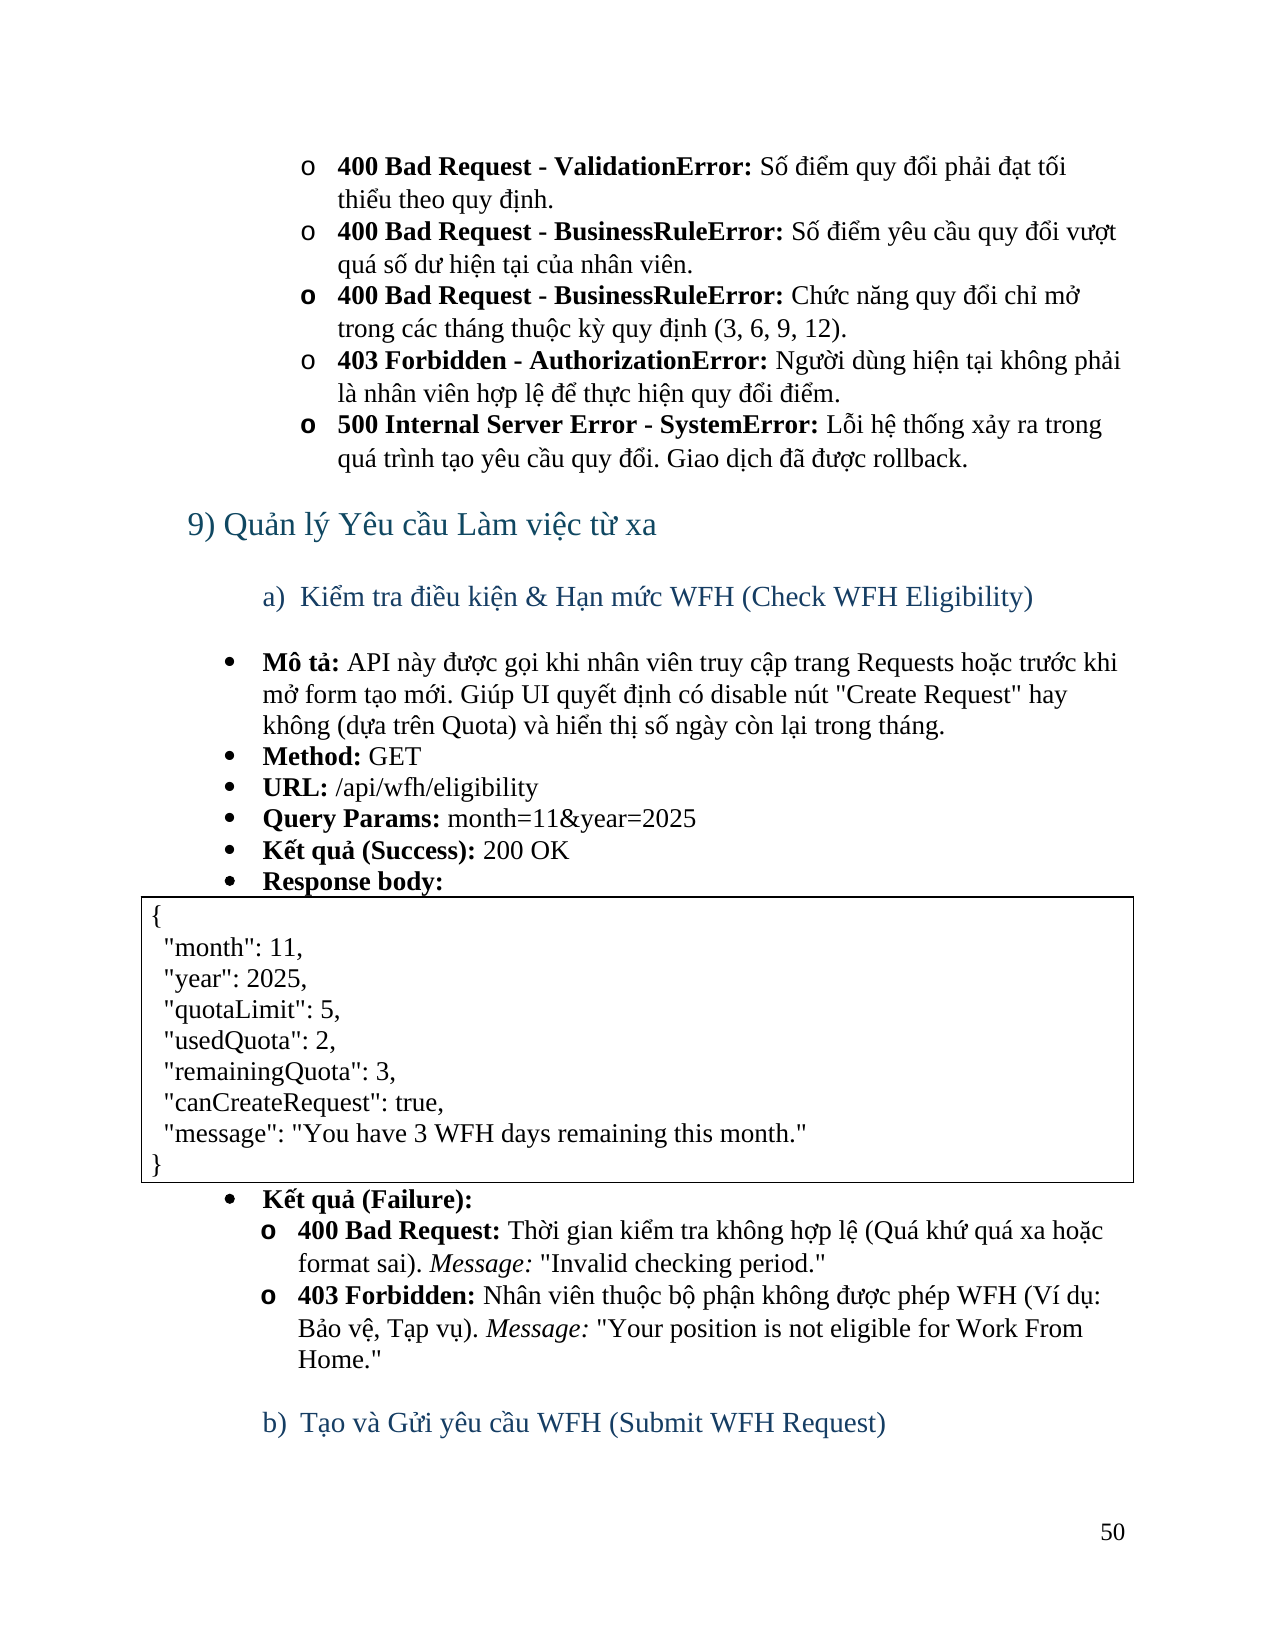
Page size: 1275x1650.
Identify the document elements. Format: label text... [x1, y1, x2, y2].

list Kết quả (Failure): [225, 1183, 1125, 1214]
text "message": "You have 3 WFH days remaining this month." [150, 1117, 1125, 1146]
list 400 Bad Request: Thời gian kiểm tra không hợp lệ (Quá khứ quá xa hoặc format sai). Message: "Invalid checking period." [260, 1214, 1125, 1279]
list 403 Forbidden - AuthorizationError: Người dùng hiện tại không phải là nhân viên hợp lệ để thực hiện quy đổi điểm. [300, 344, 1125, 408]
list 403 Forbidden: Nhân viên thuộc bộ phận không được phép WFH (Ví dụ: Bảo vệ, Tạp vụ). Message: "Your position is not eligible for Work From Home." [260, 1279, 1125, 1374]
list Tạo và Gửi yêu cầu WFH (Submit WFH Request) [262, 1406, 1125, 1439]
list Kết quả (Success): 200 OK [225, 834, 1125, 865]
list 400 Bad Request - BusinessRuleError: Chức năng quy đổi chỉ mở trong các tháng thuộc kỳ quy định (3, 6, 9, 12). [300, 279, 1125, 344]
list 400 Bad Request - BusinessRuleError: Số điểm yêu cầu quy đổi vượt quá số dư hiện tại của nhân viên. [300, 214, 1125, 279]
text } [142, 1146, 1133, 1182]
list Mô tả: API này được gọi khi nhân viên truy cập trang Requests hoặc trước khi mở form tạo mới. Giúp UI quyết định có disable nút "Create Request" hay không (dựa trên Quota) và hiển thị số ngày còn lại trong tháng. [225, 647, 1125, 740]
list Method: GET [225, 740, 1125, 771]
list URL: /api/wfh/eligibility [225, 771, 1125, 803]
list Kiểm tra điều kiện & Hạn mức WFH (Check WFH Eligibility) [262, 579, 1125, 613]
list Query Params: month=11&year=2025 [225, 803, 1125, 834]
list Response body: [225, 865, 1125, 896]
list 400 Bad Request - ValidationError: Số điểm quy đổi phải đạt tối thiểu theo quy định. [300, 150, 1125, 214]
text "canCreateRequest": true, [150, 1086, 1125, 1117]
subtitle 9) Quản lý Yêu cầu Làm việc từ xa [187, 504, 1125, 542]
text "month": 11, [150, 931, 1125, 962]
text "remainingQuota": 3, [150, 1055, 1125, 1086]
list 500 Internal Server Error - SystemError: Lỗi hệ thống xảy ra trong quá trình tạo yêu cầu quy đổi. Giao dịch đã được rollback. [300, 408, 1125, 473]
text { [142, 898, 1133, 931]
text "usedQuota": 2, [150, 1024, 1125, 1055]
text "year": 2025, [150, 962, 1125, 993]
text "quotaLimit": 5, [150, 993, 1125, 1024]
